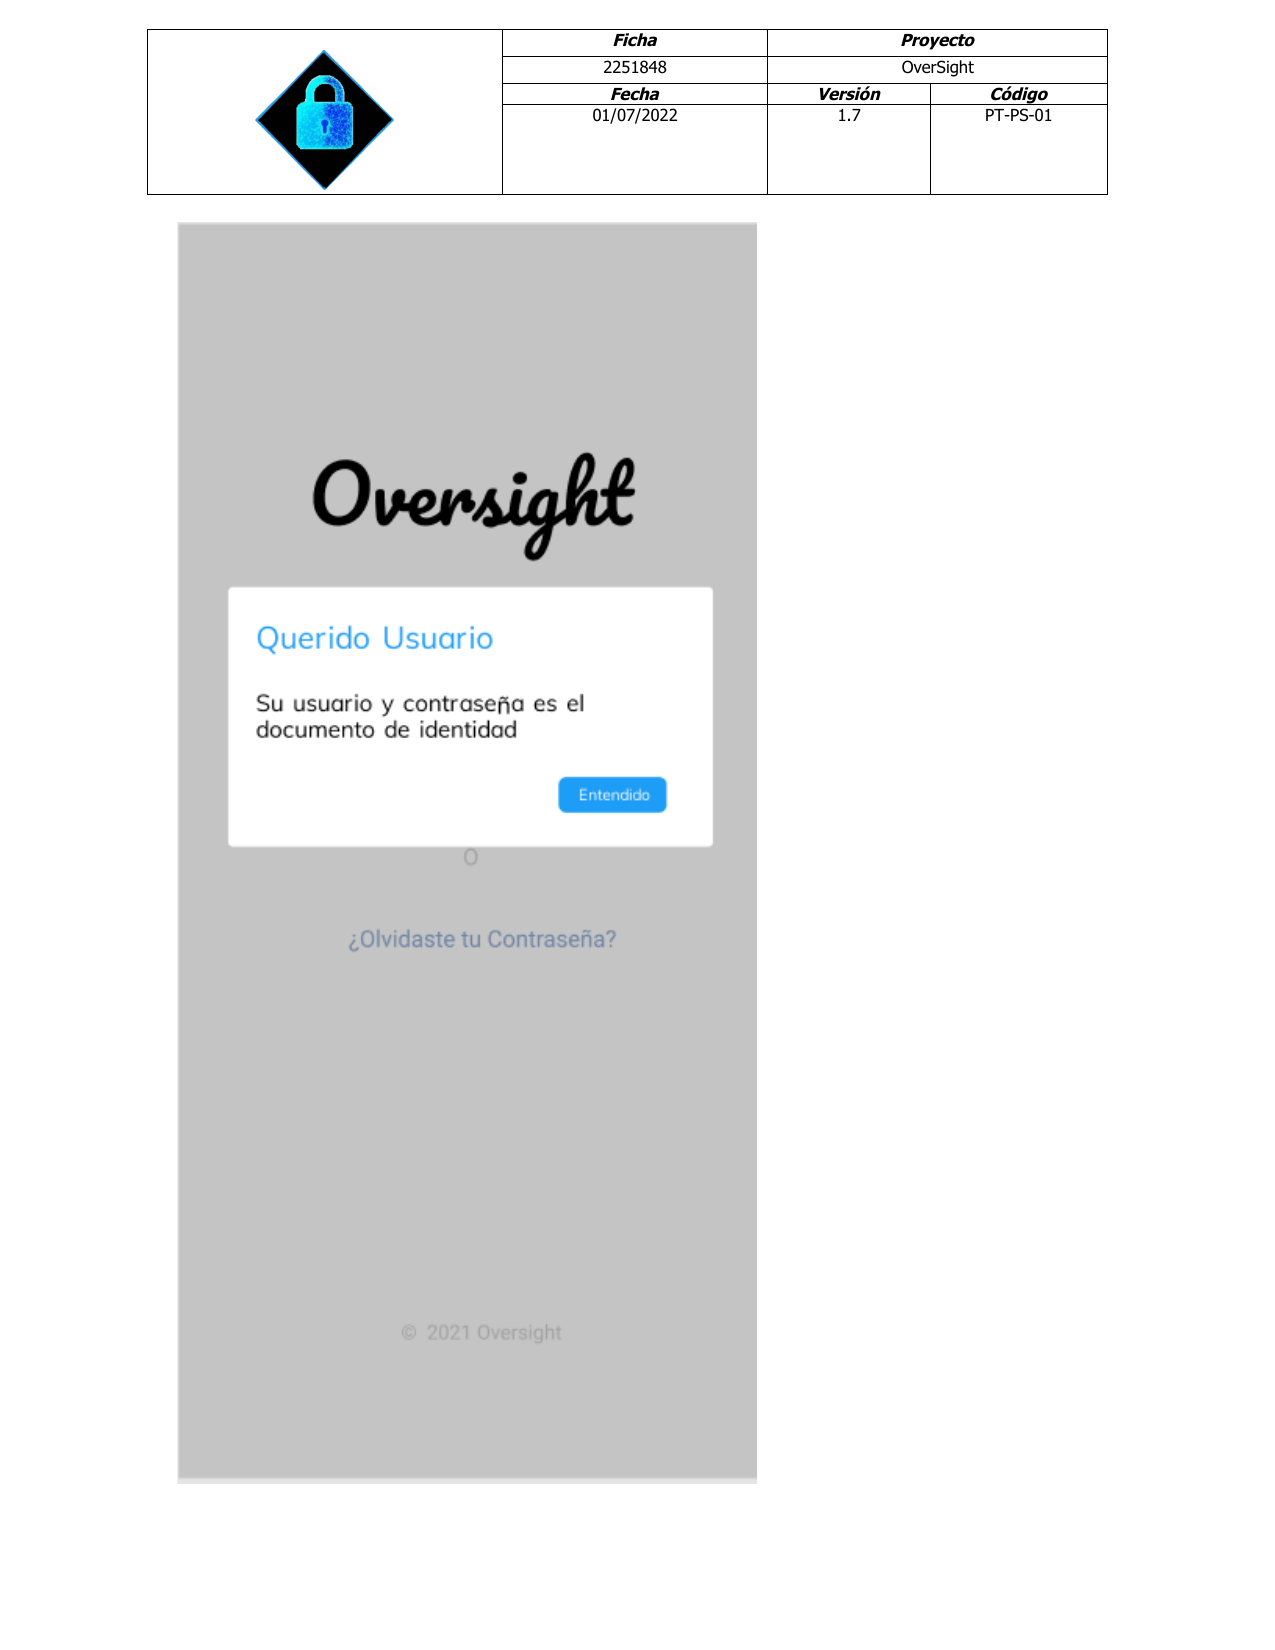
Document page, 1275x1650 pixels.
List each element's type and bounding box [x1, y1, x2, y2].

picture [177, 222, 757, 1484]
picture [246, 50, 404, 194]
